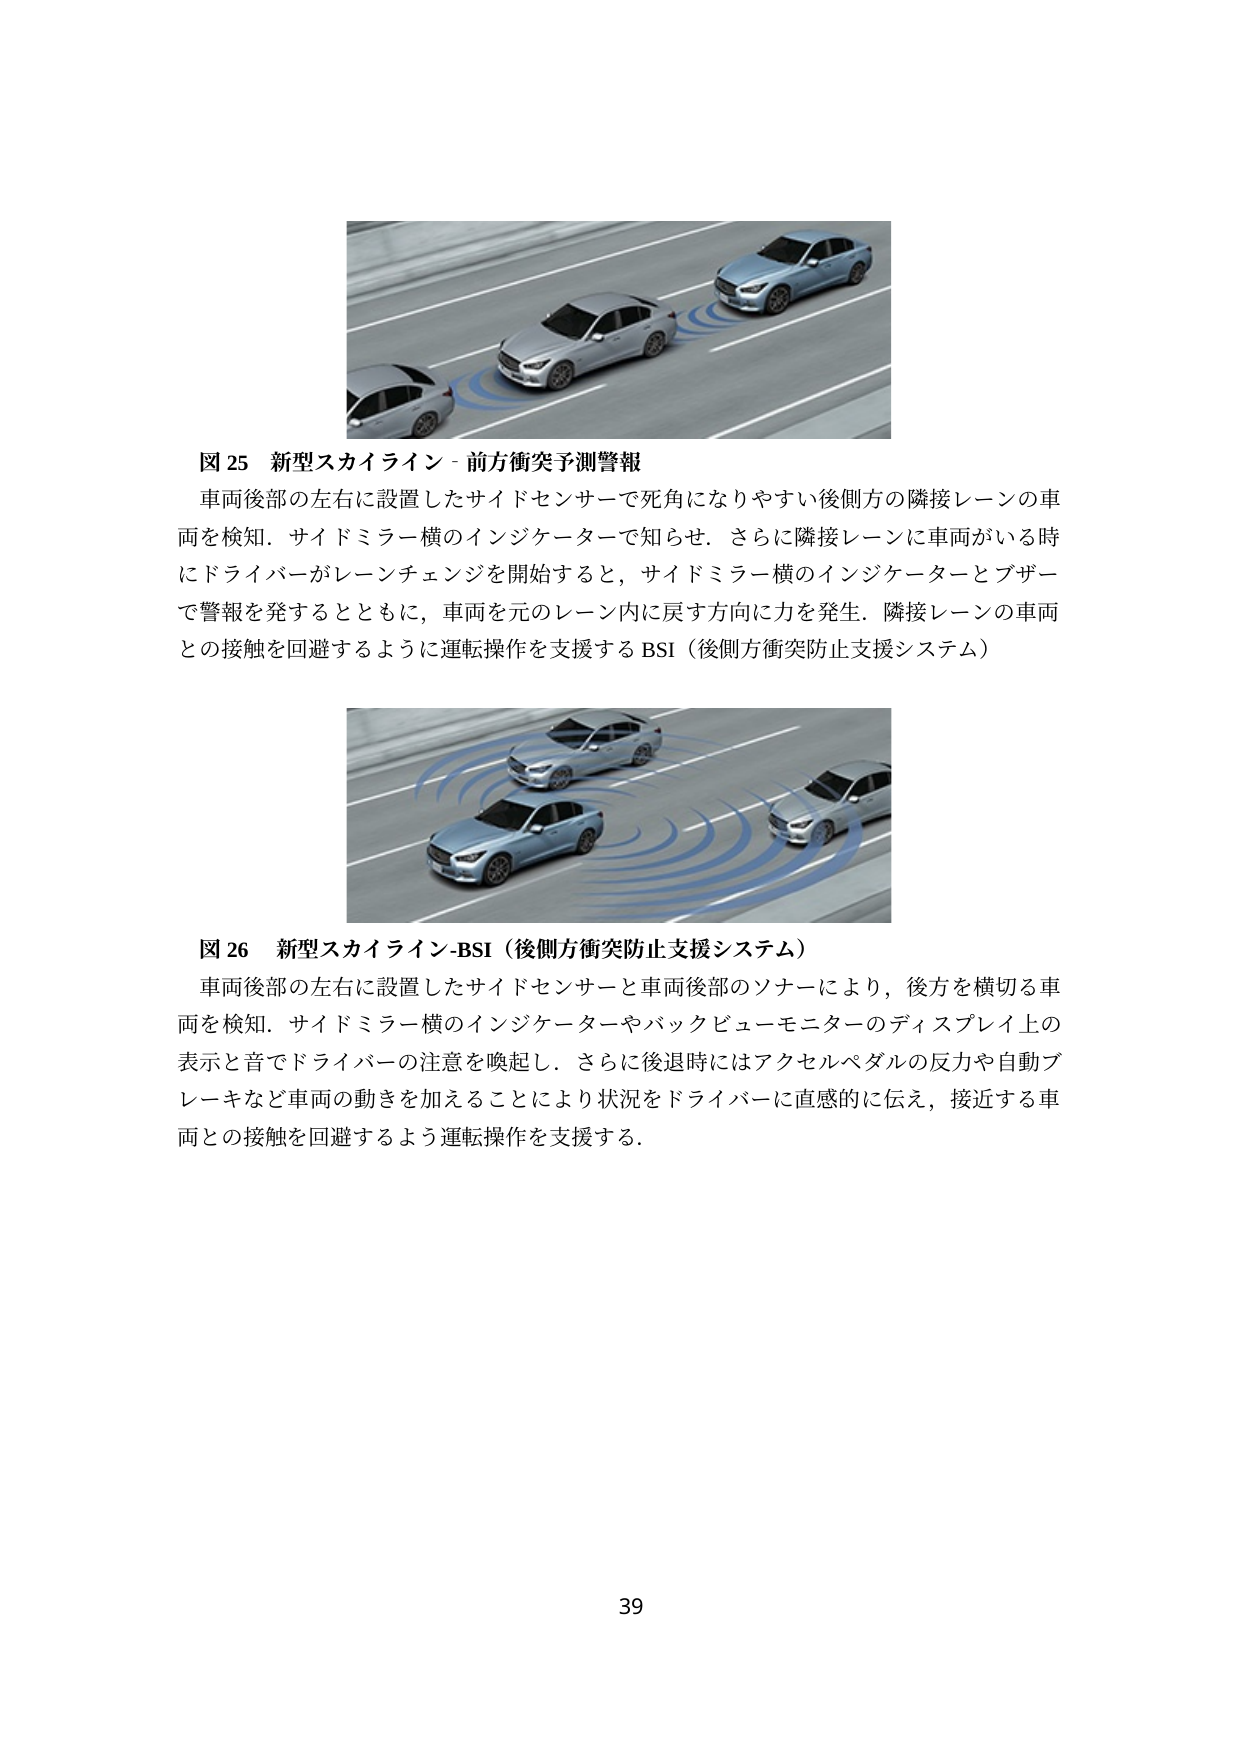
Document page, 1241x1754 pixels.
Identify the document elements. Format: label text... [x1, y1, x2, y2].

text 車両後部の左右に設置したサイドセンサーと車両後部のソナーにより，後方を横切る車両を検知．サイドミラー横のインジケーターやバックビューモニターのディスプレイ上の表示と音でドライバーの注意を喚起し．さらに後退時にはアクセルペダルの反力や自動ブレーキなど車両の動きを加えることにより状況をドライバーに直感的に伝え，接近する車両との接触を回避するよう運転操作を支援する． [177, 967, 1063, 1154]
picture [346, 708, 892, 923]
text 車両後部の左右に設置したサイドセンサーで死角になりやすい後側方の隣接レーンの車両を検知．サイドミラー横のインジケーターで知らせ．さらに隣接レーンに車両がいる時にドライバーがレーンチェンジを開始すると，サイドミラー横のインジケーターとブザーで警報を発するとともに，車両を元のレーン内に戻す方向に力を発生．隣接レーンの車両との接触を回避するように運転操作を支援するBSI（後側方衝突防止支援システム） [177, 479, 1063, 667]
picture [346, 221, 892, 439]
